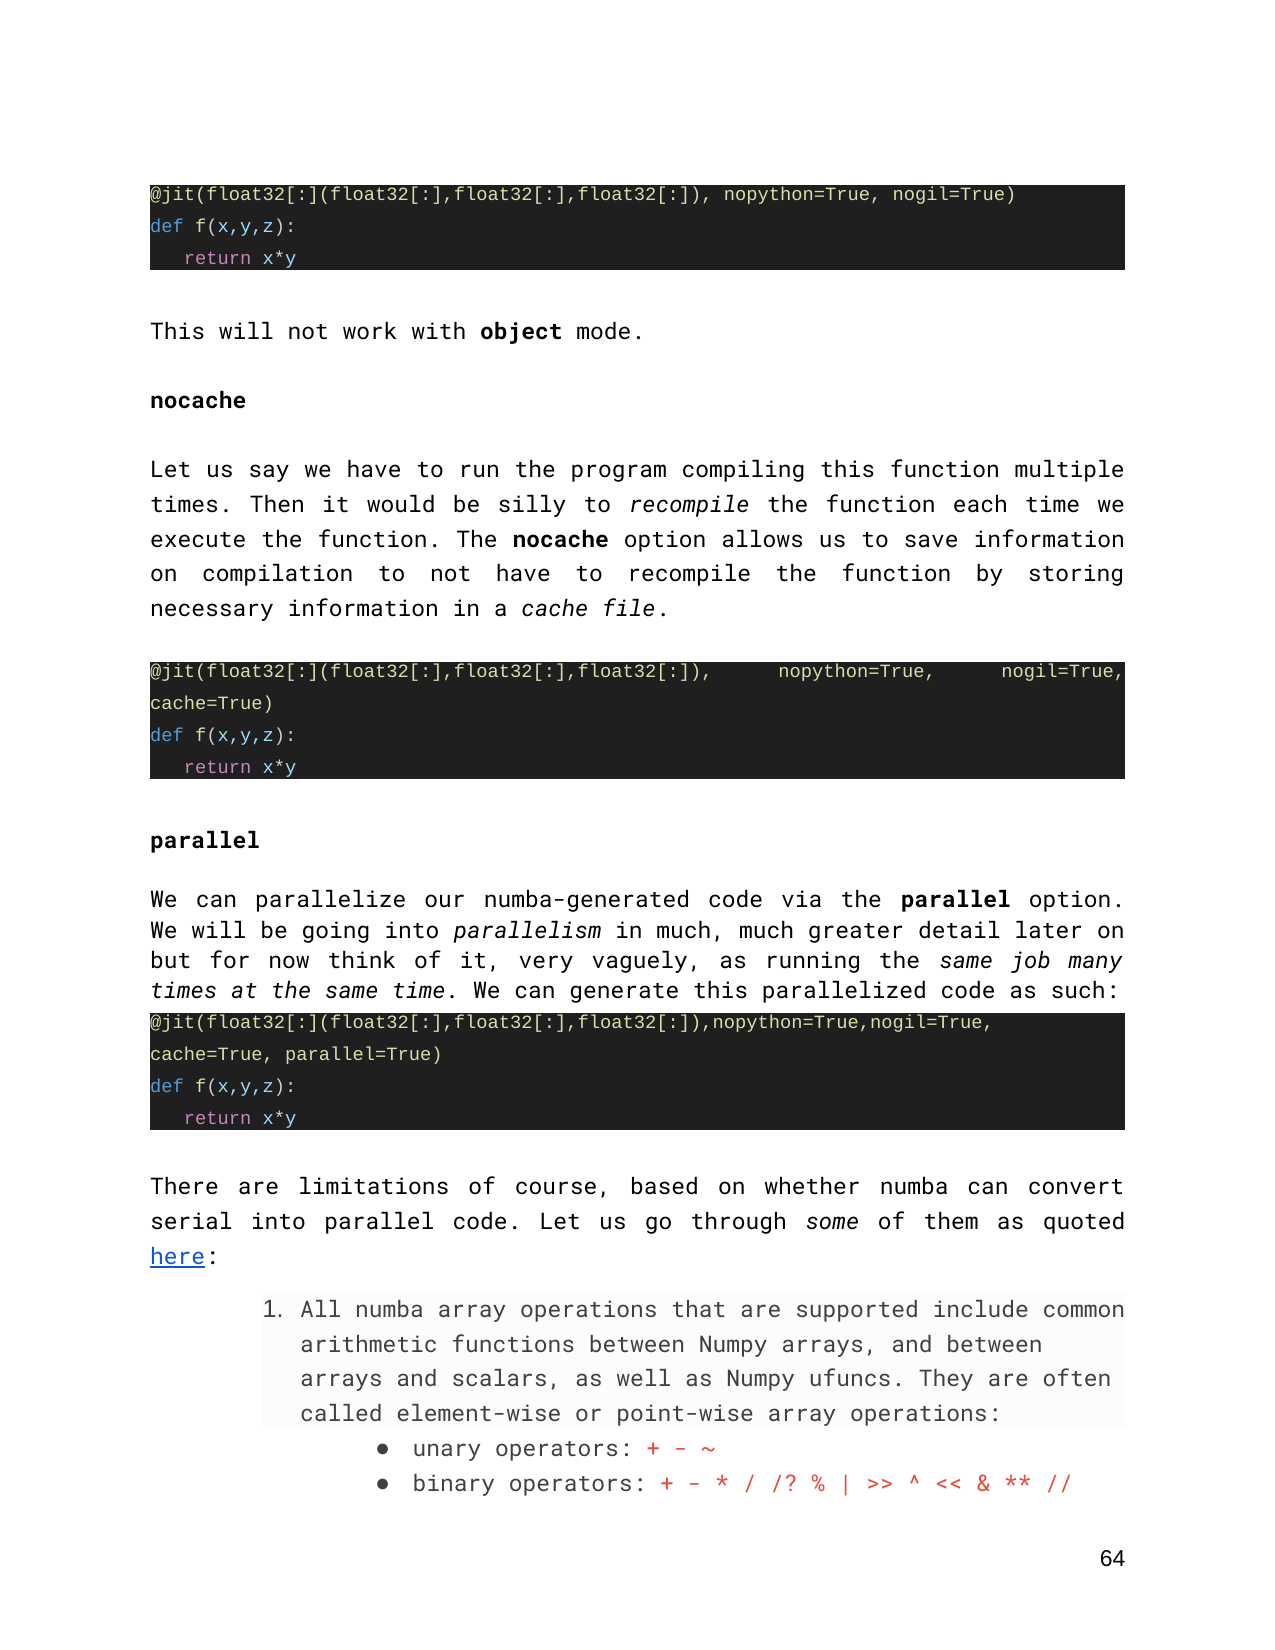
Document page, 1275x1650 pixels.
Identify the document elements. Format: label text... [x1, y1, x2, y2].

text Let us say we have to run the program compiling this function multiple times. Then it would be silly to recompile the function each time we execute the function. The nocache option allows us to save information on compilation to not have to recompile the function by storing necessary information in a cache file. [150, 454, 1125, 623]
text @jit(float32[:](float32[:],float32[:],float32[:]),nopython=True,nogil=True, cache=True, parallel=True) [150, 1013, 1125, 1066]
text return x*y [150, 1108, 1125, 1130]
text def f(x,y,z): [150, 726, 1125, 747]
text return x*y [150, 757, 1125, 779]
text def f(x,y,z): [150, 217, 1125, 238]
subtitle We can parallelize our numba-generated code via the parallel option. We will be going into parallelism in much, much greater detail later on but for now think of it, very vaguely, as running the same job many times at the same time. We can generate this parallelized code as such: [150, 884, 1125, 1004]
text This will not work with object mode. [150, 315, 1125, 345]
text nocache [150, 384, 1125, 414]
text def f(x,y,z): [150, 1077, 1125, 1098]
list unary operators: + - ~ [375, 1432, 1125, 1462]
list All numba array operations that are supported include common arithmetic functions between Numpy arrays, and between arrays and scalars, as well as Numpy ufuncs. They are often called element-wise or point-wise array operations: [262, 1293, 1125, 1428]
text There are limitations of course, based on whether numba can convert serial into parallel code. Let us go through some of them as quoted here: [150, 1171, 1125, 1270]
text @jit(float32[:](float32[:],float32[:],float32[:]), nopython=True, nogil=True) [150, 185, 1125, 206]
text @jit(float32[:](float32[:],float32[:],float32[:]), nopython=True, nogil=True, cache=True) [150, 662, 1125, 715]
text return x*y [150, 248, 1125, 270]
list binary operators: + - * / /? % | >> ^ << & ** // [375, 1467, 1125, 1497]
text parallel [150, 824, 1125, 854]
